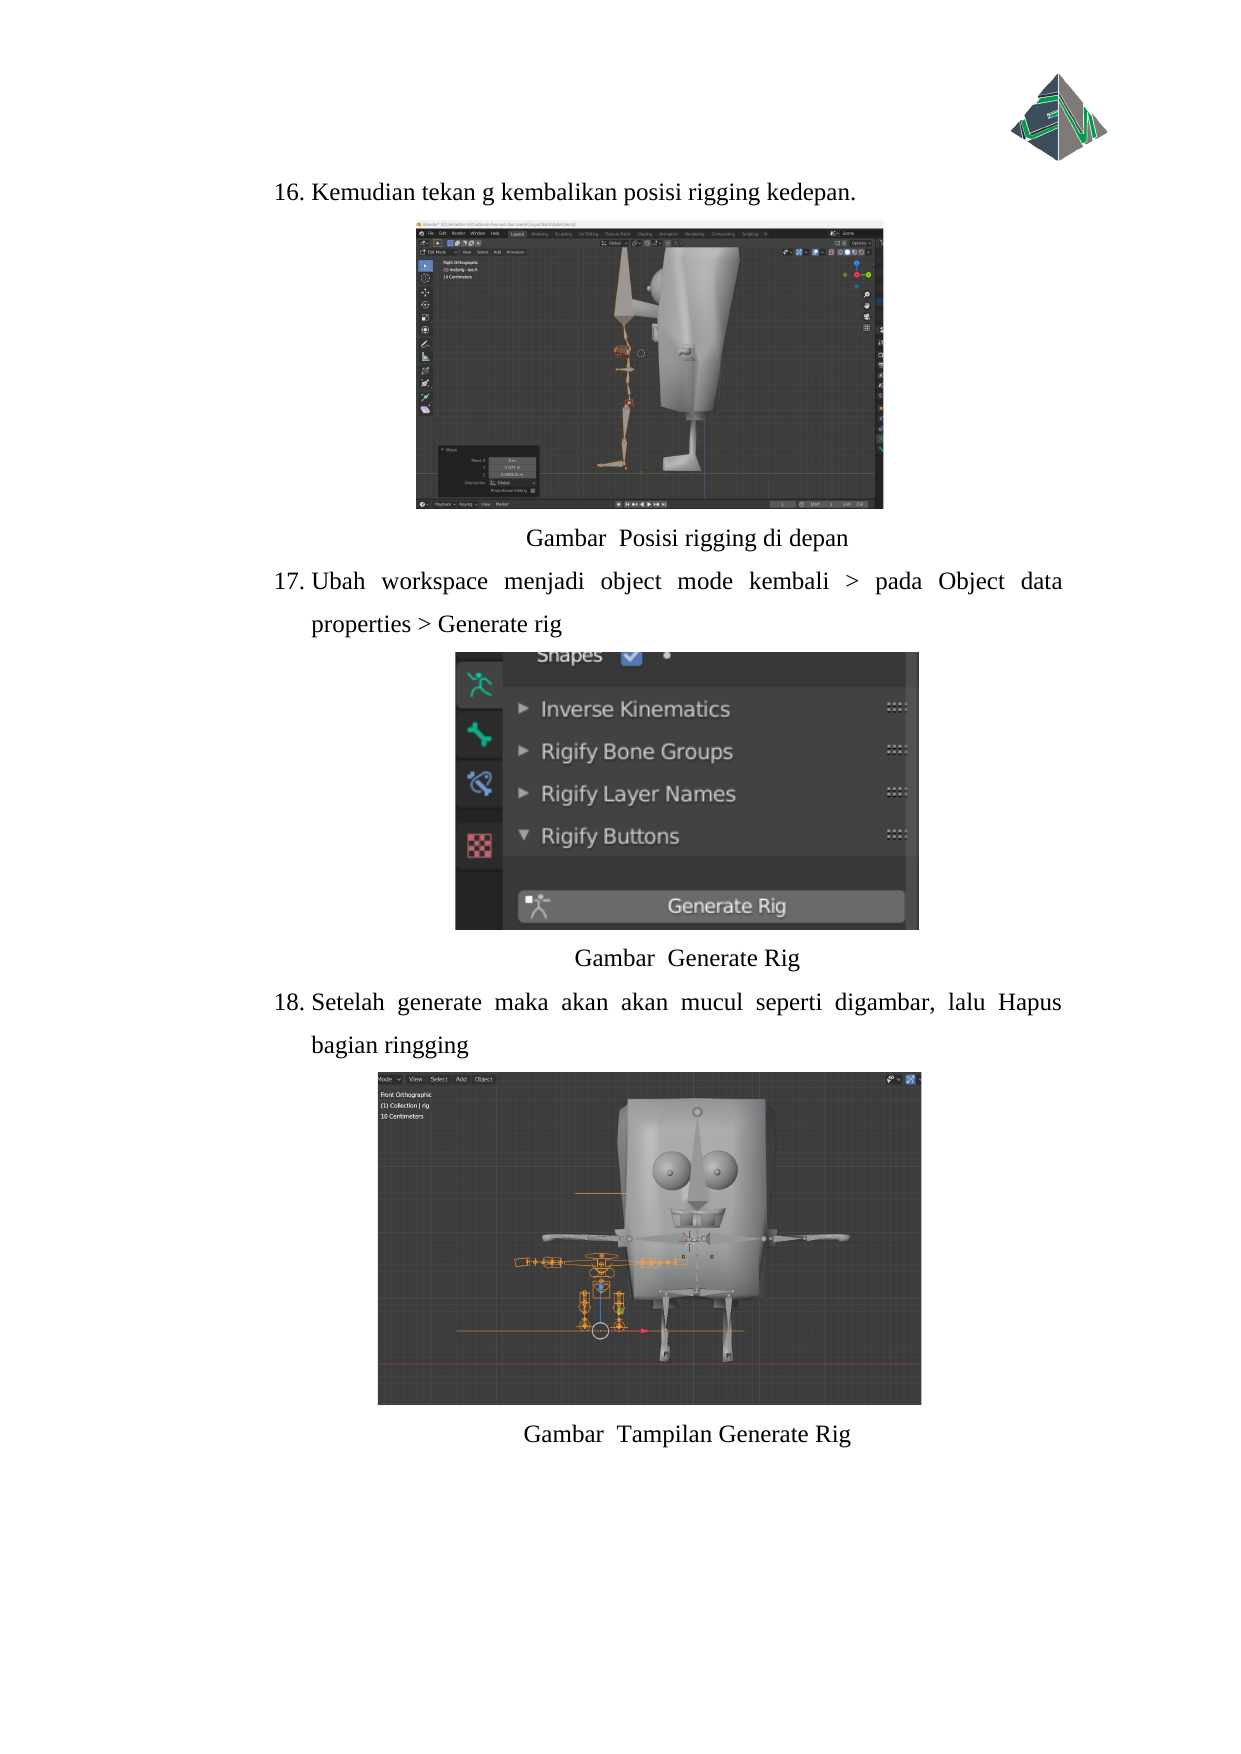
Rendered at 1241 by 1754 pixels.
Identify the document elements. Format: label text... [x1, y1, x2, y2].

picture [377, 1072, 922, 1405]
list Setelah generate maka akan akan mucul seperti digambar, lalu Hapus bagian ringging [274, 987, 1063, 1058]
subtitle Generate Rig [311, 943, 1063, 972]
subtitle Posisi rigging di depan [311, 523, 1063, 552]
picture [455, 652, 919, 930]
picture [416, 220, 884, 509]
list Kemudian tekan g kembalikan posisi rigging kedepan. [274, 177, 1063, 206]
list Ubah workspace menjadi object mode kembali > pada Object data properties > Generate rig [274, 566, 1063, 638]
subtitle Tampilan Generate Rig [311, 1419, 1063, 1448]
picture [1010, 73, 1108, 161]
